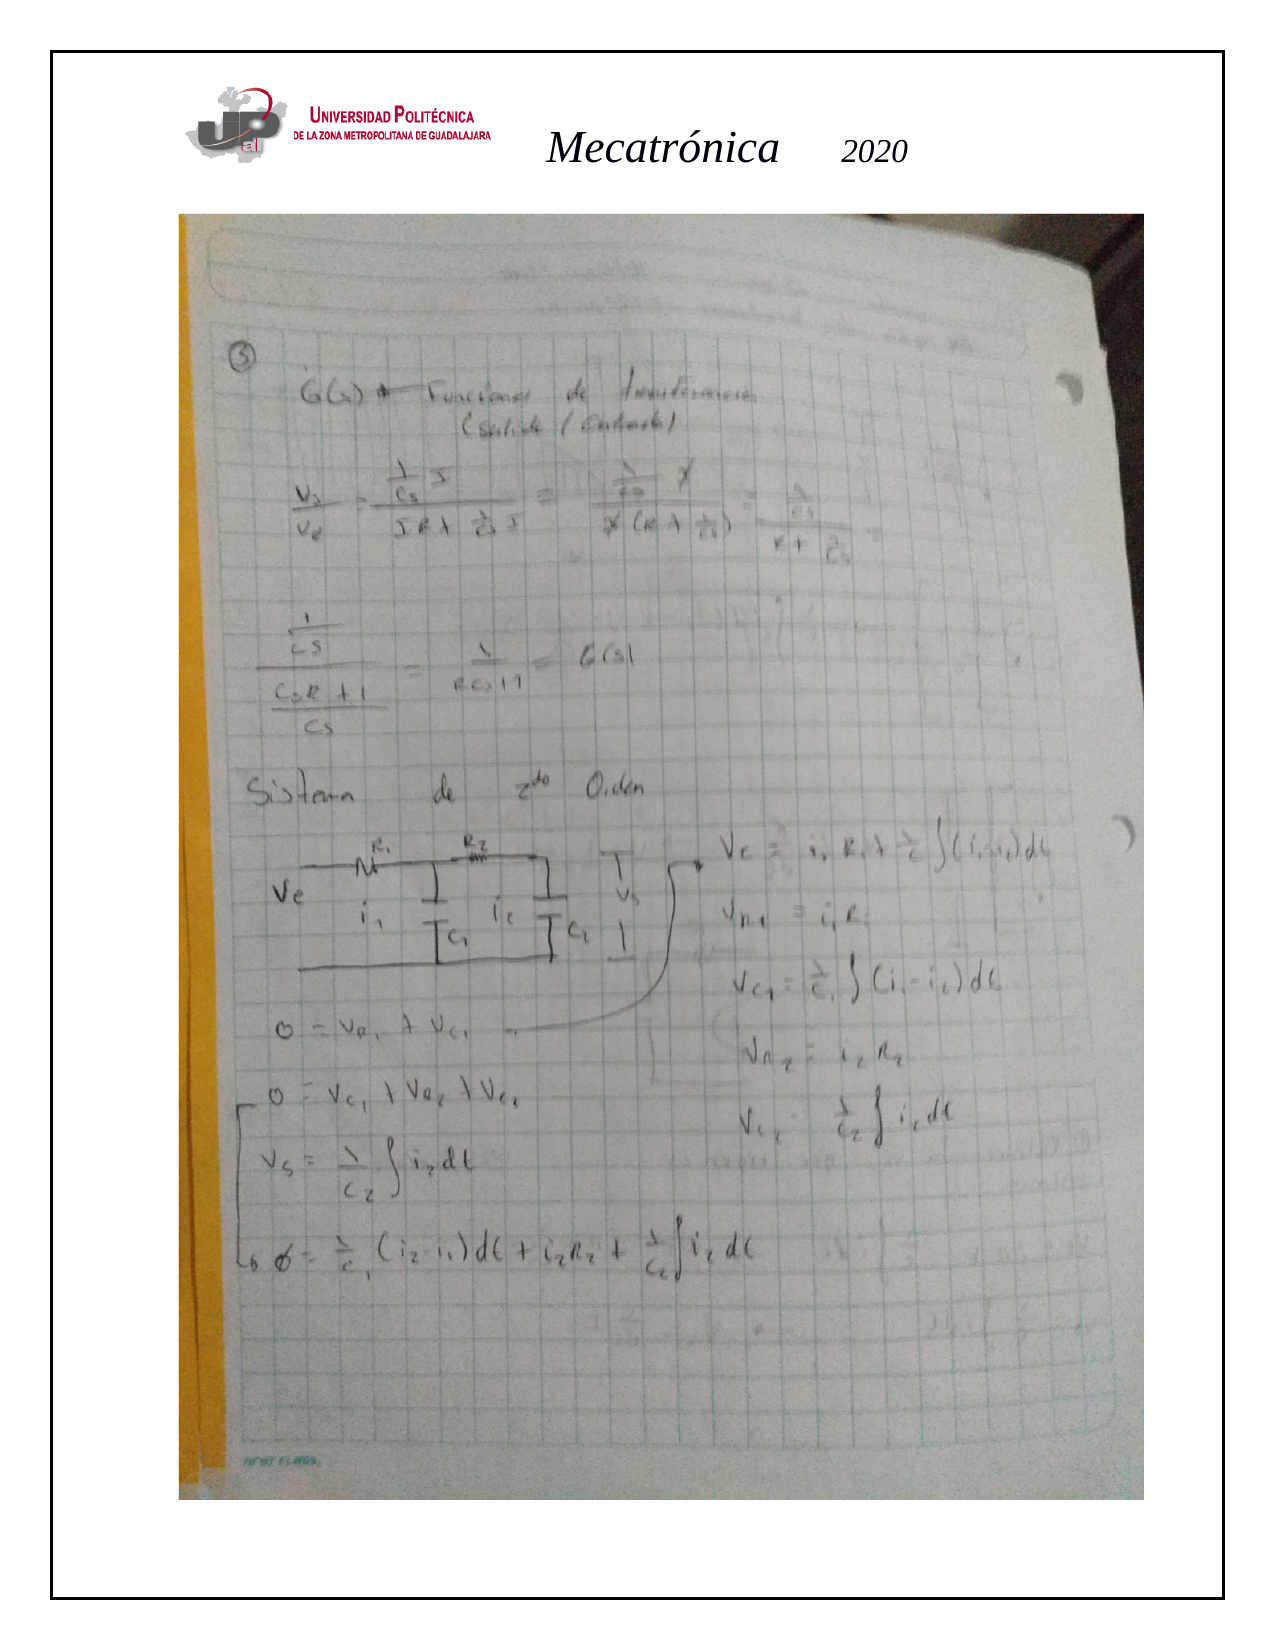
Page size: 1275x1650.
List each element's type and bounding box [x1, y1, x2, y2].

picture [180, 215, 1144, 1498]
picture [177, 86, 503, 163]
